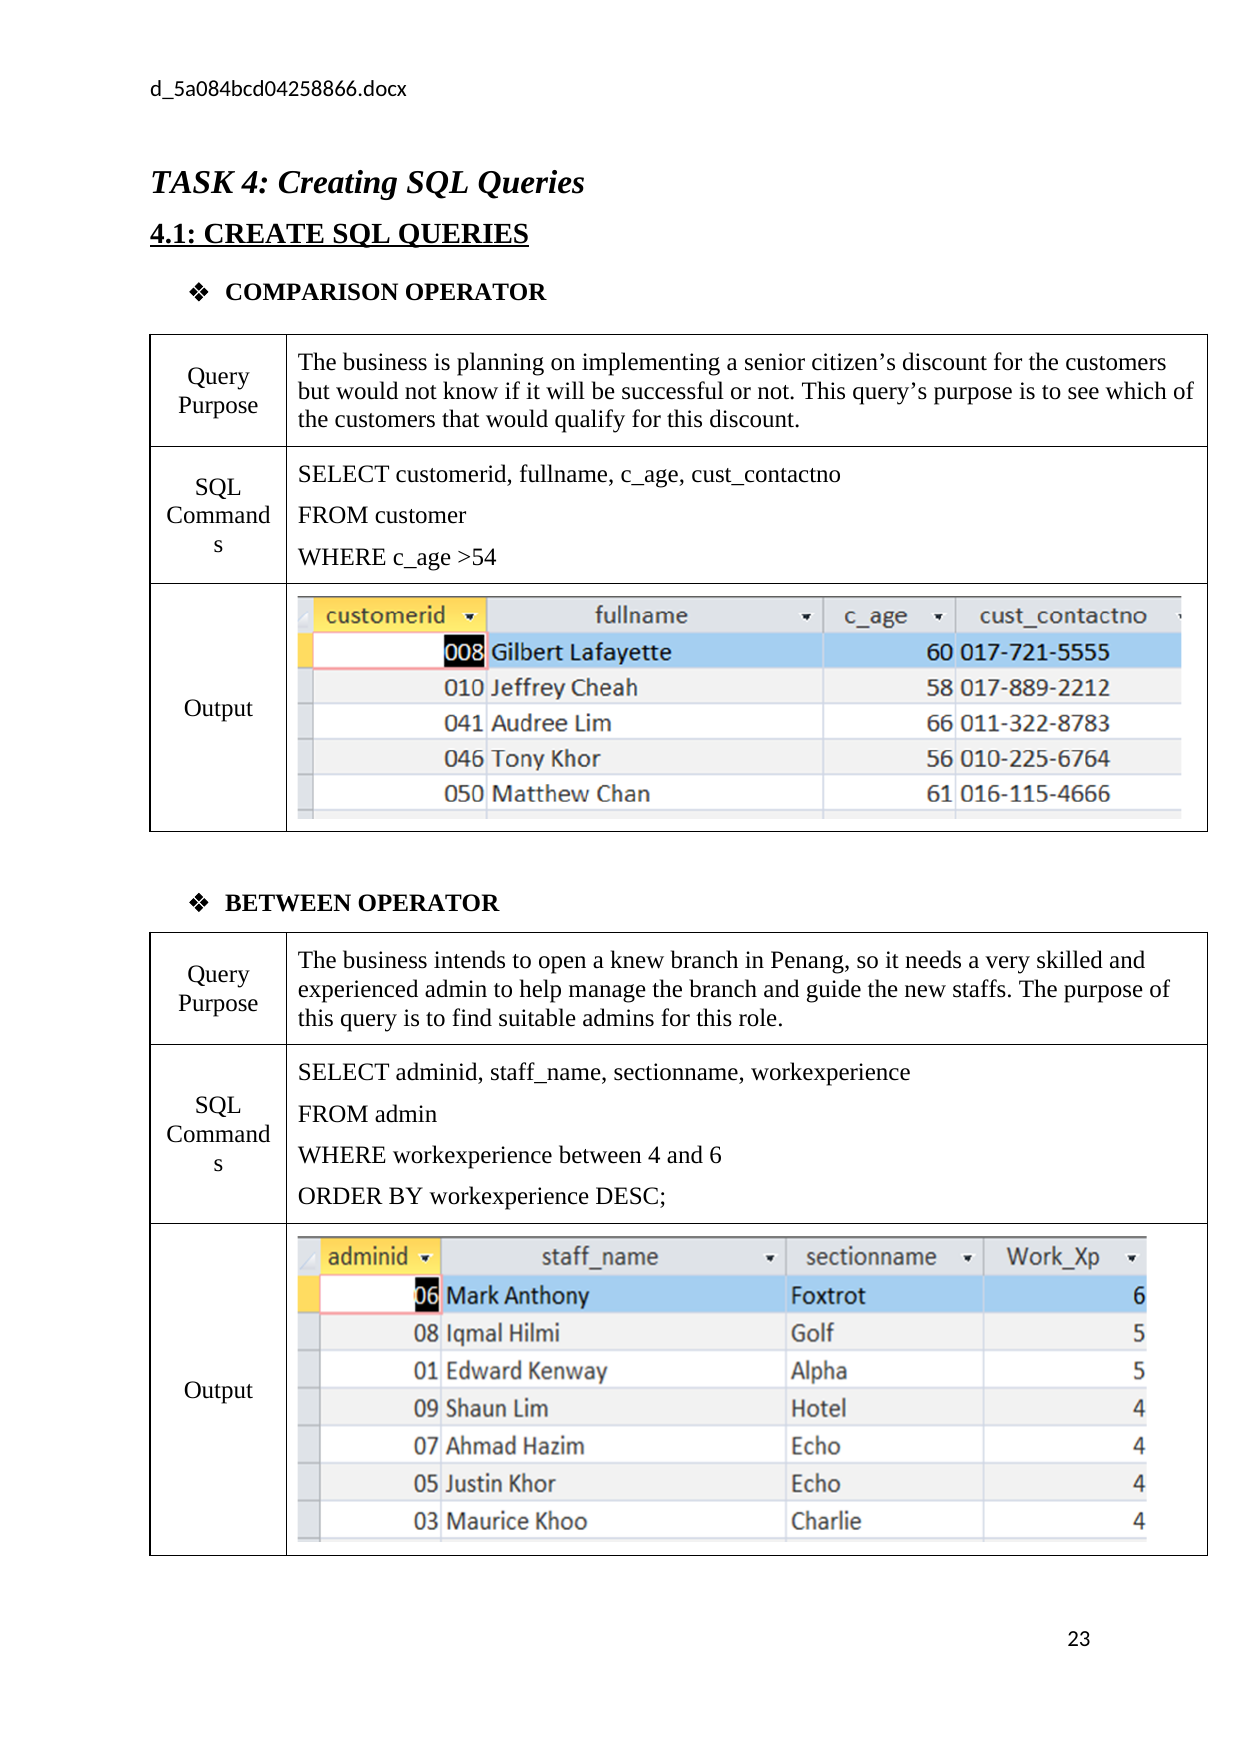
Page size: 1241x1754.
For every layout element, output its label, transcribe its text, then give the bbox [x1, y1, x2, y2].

table_cell Output [151, 584, 286, 831]
table_cell [287, 584, 1207, 831]
text 4.1: CREATE SQL QUERIES [150, 216, 1090, 250]
table_header Query Purpose [151, 933, 286, 1044]
table_cell SQL Commands [151, 1045, 286, 1222]
picture [297, 596, 1182, 819]
table_cell Output [151, 1224, 286, 1554]
table_cell [287, 1224, 1207, 1554]
text TASK 4: Creating SQL Queries [150, 162, 1090, 201]
list COMPARISON OPERATOR [187, 277, 1090, 306]
table_cell SQL Commands [151, 447, 286, 583]
table_cell SELECT adminid, staff_name, sectionname, workexperience FROM admin WHERE workexperience between 4 and 6 ORDER BY workexperience DESC; [287, 1045, 1207, 1222]
table_header Query Purpose [151, 335, 286, 446]
table_header The business intends to open a knew branch in Penang, so it needs a very skilled and experienced admin to help manage the branch and guide the new staffs. The purpose of this query is to find suitable admins for this role. [287, 933, 1207, 1044]
picture [297, 1236, 1147, 1542]
list BETWEEN OPERATOR [187, 888, 1090, 917]
table_cell SELECT customerid, fullname, c_age, cust_contactno FROM customer WHERE c_age >54 [287, 447, 1207, 583]
table_header The business is planning on implementing a senior citizen’s discount for the customers but would not know if it will be successful or not. This query’s purpose is to see which of the customers that would qualify for this discount. [287, 335, 1207, 446]
